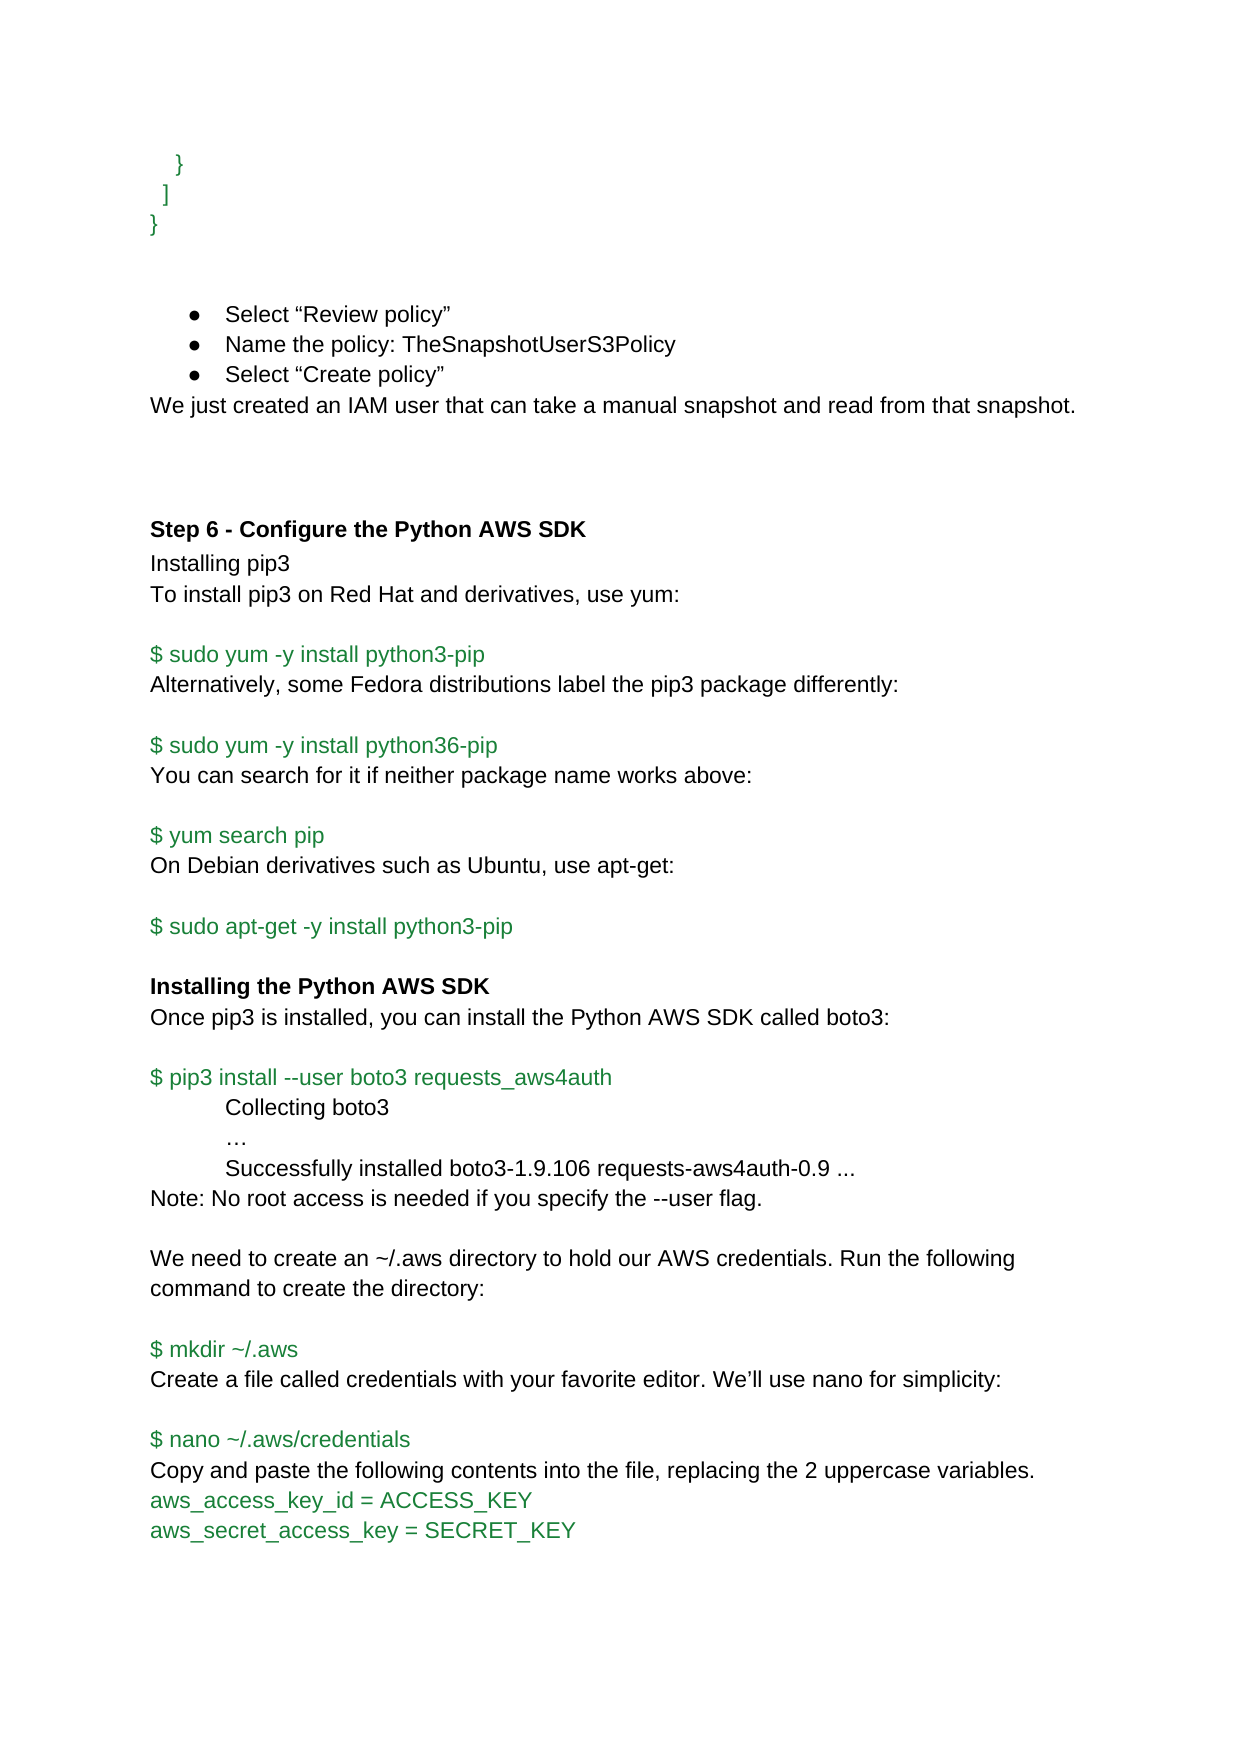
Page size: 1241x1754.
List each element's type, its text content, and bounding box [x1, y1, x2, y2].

text Successfully installed boto3-1.9.106 requests-aws4auth-0.9 ... [150, 1154, 1090, 1181]
list Name the policy: TheSnapshotUserS3Policy [187, 331, 1090, 358]
list Select “Review policy” [187, 301, 1090, 327]
text $ mkdir ~/.aws [150, 1336, 1090, 1362]
text Once pip3 is installed, you can install the Python AWS SDK called boto3: [150, 1003, 1090, 1030]
text $ sudo yum -y install python36-pip [150, 732, 1090, 758]
subtitle Step 6 - Configure the Python AWS SDK [150, 516, 1090, 542]
text aws_access_key_id = ACCESS_KEY [150, 1487, 1090, 1513]
text $ yum search pip [150, 822, 1090, 848]
list Select “Create policy” [187, 361, 1090, 388]
text $ sudo yum -y install python3-pip [150, 641, 1090, 667]
text $ nano ~/.aws/credentials [150, 1426, 1090, 1453]
text Note: No root access is needed if you specify the --user flag. [150, 1185, 1090, 1211]
text Alternatively, some Fedora distributions label the pip3 package differently: [150, 671, 1090, 697]
text $ pip3 install --user boto3 requests_aws4auth [150, 1064, 1090, 1090]
text Installing pip3 [150, 550, 1090, 577]
text To install pip3 on Red Hat and derivatives, use yum: [150, 581, 1090, 607]
text Create a file called credentials with your favorite editor. We’ll use nano for simplicity: [150, 1366, 1090, 1392]
text Installing the Python AWS SDK [150, 973, 1090, 999]
text On Debian derivatives such as Ubuntu, use apt-get: [150, 852, 1090, 879]
text ] [150, 180, 1090, 207]
text Copy and paste the following contents into the file, replacing the 2 uppercase variables. [150, 1457, 1090, 1483]
text aws_secret_access_key = SECRET_KEY [150, 1517, 1090, 1543]
text } [150, 150, 1090, 176]
text … [150, 1124, 1090, 1151]
text Collecting boto3 [150, 1094, 1090, 1120]
text We just created an IAM user that can take a manual snapshot and read from that snapshot. [150, 392, 1090, 418]
text } [150, 210, 1090, 237]
text You can search for it if neither package name works above: [150, 762, 1090, 788]
text We need to create an ~/.aws directory to hold our AWS credentials. Run the following command to create the directory: [150, 1245, 1090, 1302]
text $ sudo apt-get -y install python3-pip [150, 913, 1090, 939]
